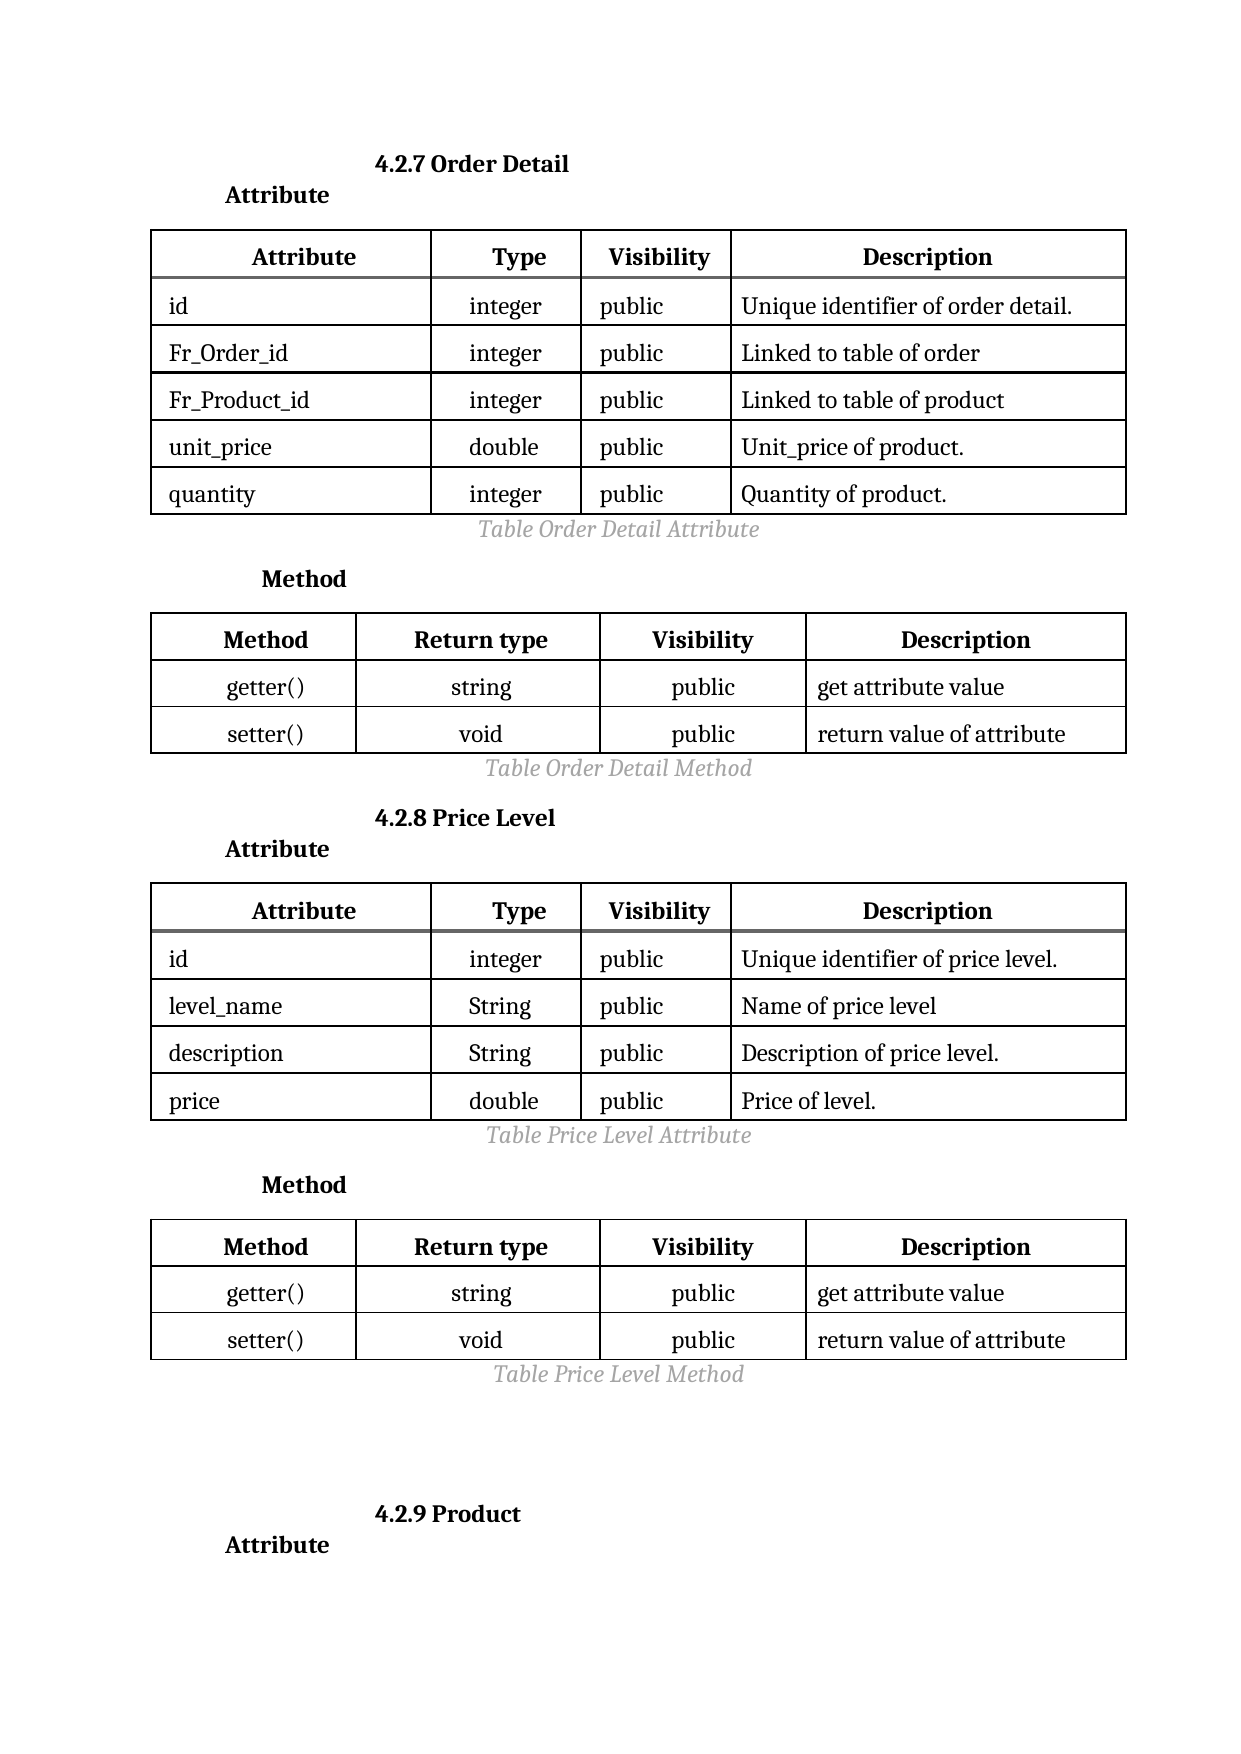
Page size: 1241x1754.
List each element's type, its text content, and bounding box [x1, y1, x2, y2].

table_cell Unit_price of product. [732, 421, 1125, 466]
table_cell public [582, 1027, 730, 1072]
table_cell String [432, 980, 580, 1025]
table_header Description [807, 1220, 1125, 1265]
table_cell void [357, 707, 599, 752]
table_cell public [582, 933, 730, 978]
text Method [187, 564, 1090, 593]
table_cell public [582, 326, 730, 371]
table_header Visibility [601, 614, 805, 659]
table_header Description [732, 231, 1125, 276]
table_cell id [152, 279, 430, 324]
table_header Return type [357, 1220, 599, 1265]
table_header Method [152, 614, 355, 659]
table_cell string [357, 661, 599, 706]
table_cell integer [432, 279, 580, 324]
subtitle 4.2.9 Product [150, 1500, 1090, 1529]
table_header Visibility [582, 231, 730, 276]
table_cell setter() [152, 707, 355, 752]
table_cell level_name [152, 980, 430, 1025]
text Table Order Detail Method [150, 754, 1090, 783]
table_header Attribute [152, 231, 430, 276]
subtitle 4.2.8 Price Level [150, 803, 1090, 832]
table_cell double [432, 421, 580, 466]
table_header Return type [357, 614, 599, 659]
table_cell string [357, 1267, 599, 1312]
table_cell getter() [152, 1267, 355, 1312]
table_cell Description of price level. [732, 1027, 1125, 1072]
text Method [187, 1171, 1090, 1199]
table_header Visibility [582, 884, 730, 929]
table_cell Fr_Order_id [152, 326, 430, 371]
table_cell get attribute value [807, 661, 1125, 706]
table_cell public [601, 1313, 805, 1358]
table_header Type [432, 884, 580, 929]
list Attribute [225, 1531, 1090, 1560]
table_cell public [582, 980, 730, 1025]
table_cell return value of attribute [807, 707, 1125, 752]
table_cell integer [432, 933, 580, 978]
table_header Method [152, 1220, 355, 1265]
table_cell public [582, 279, 730, 324]
table_cell quantity [152, 468, 430, 513]
table_header Type [432, 231, 580, 276]
list Attribute [225, 181, 1090, 210]
table_cell Linked to table of order [732, 326, 1125, 371]
table_cell integer [432, 374, 580, 418]
table_header Description [732, 884, 1125, 929]
table_cell integer [432, 326, 580, 371]
table_cell public [601, 707, 805, 752]
table_cell double [432, 1074, 580, 1119]
table_cell public [582, 468, 730, 513]
table_cell Unique identifier of order detail. [732, 279, 1125, 324]
table_cell public [601, 661, 805, 706]
table_cell public [582, 1074, 730, 1119]
table_cell void [357, 1313, 599, 1358]
list Attribute [225, 834, 1090, 863]
subtitle 4.2.7 Order Detail [150, 150, 1090, 179]
table_cell Price of level. [732, 1074, 1125, 1119]
table_cell String [432, 1027, 580, 1072]
table_cell Name of price level [732, 980, 1125, 1025]
table_header Attribute [152, 884, 430, 929]
table_cell unit_price [152, 421, 430, 466]
table_cell description [152, 1027, 430, 1072]
table_cell Quantity of product. [732, 468, 1125, 513]
table_header Visibility [601, 1220, 805, 1265]
table_cell public [582, 374, 730, 418]
text Table Order Detail Attribute [150, 515, 1090, 544]
table_cell public [582, 421, 730, 466]
text Table Price Level Attribute [150, 1121, 1090, 1150]
table_cell integer [432, 468, 580, 513]
table_cell return value of attribute [807, 1313, 1125, 1358]
table_cell id [152, 933, 430, 978]
table_cell Fr_Product_id [152, 374, 430, 418]
table_cell Unique identifier of price level. [732, 933, 1125, 978]
table_header Description [807, 614, 1125, 659]
table_cell public [601, 1267, 805, 1312]
table_cell getter() [152, 661, 355, 706]
table_cell price [152, 1074, 430, 1119]
table_cell get attribute value [807, 1267, 1125, 1312]
text Table Price Level Method [150, 1360, 1090, 1389]
table_cell Linked to table of product [732, 374, 1125, 418]
table_cell setter() [152, 1313, 355, 1358]
